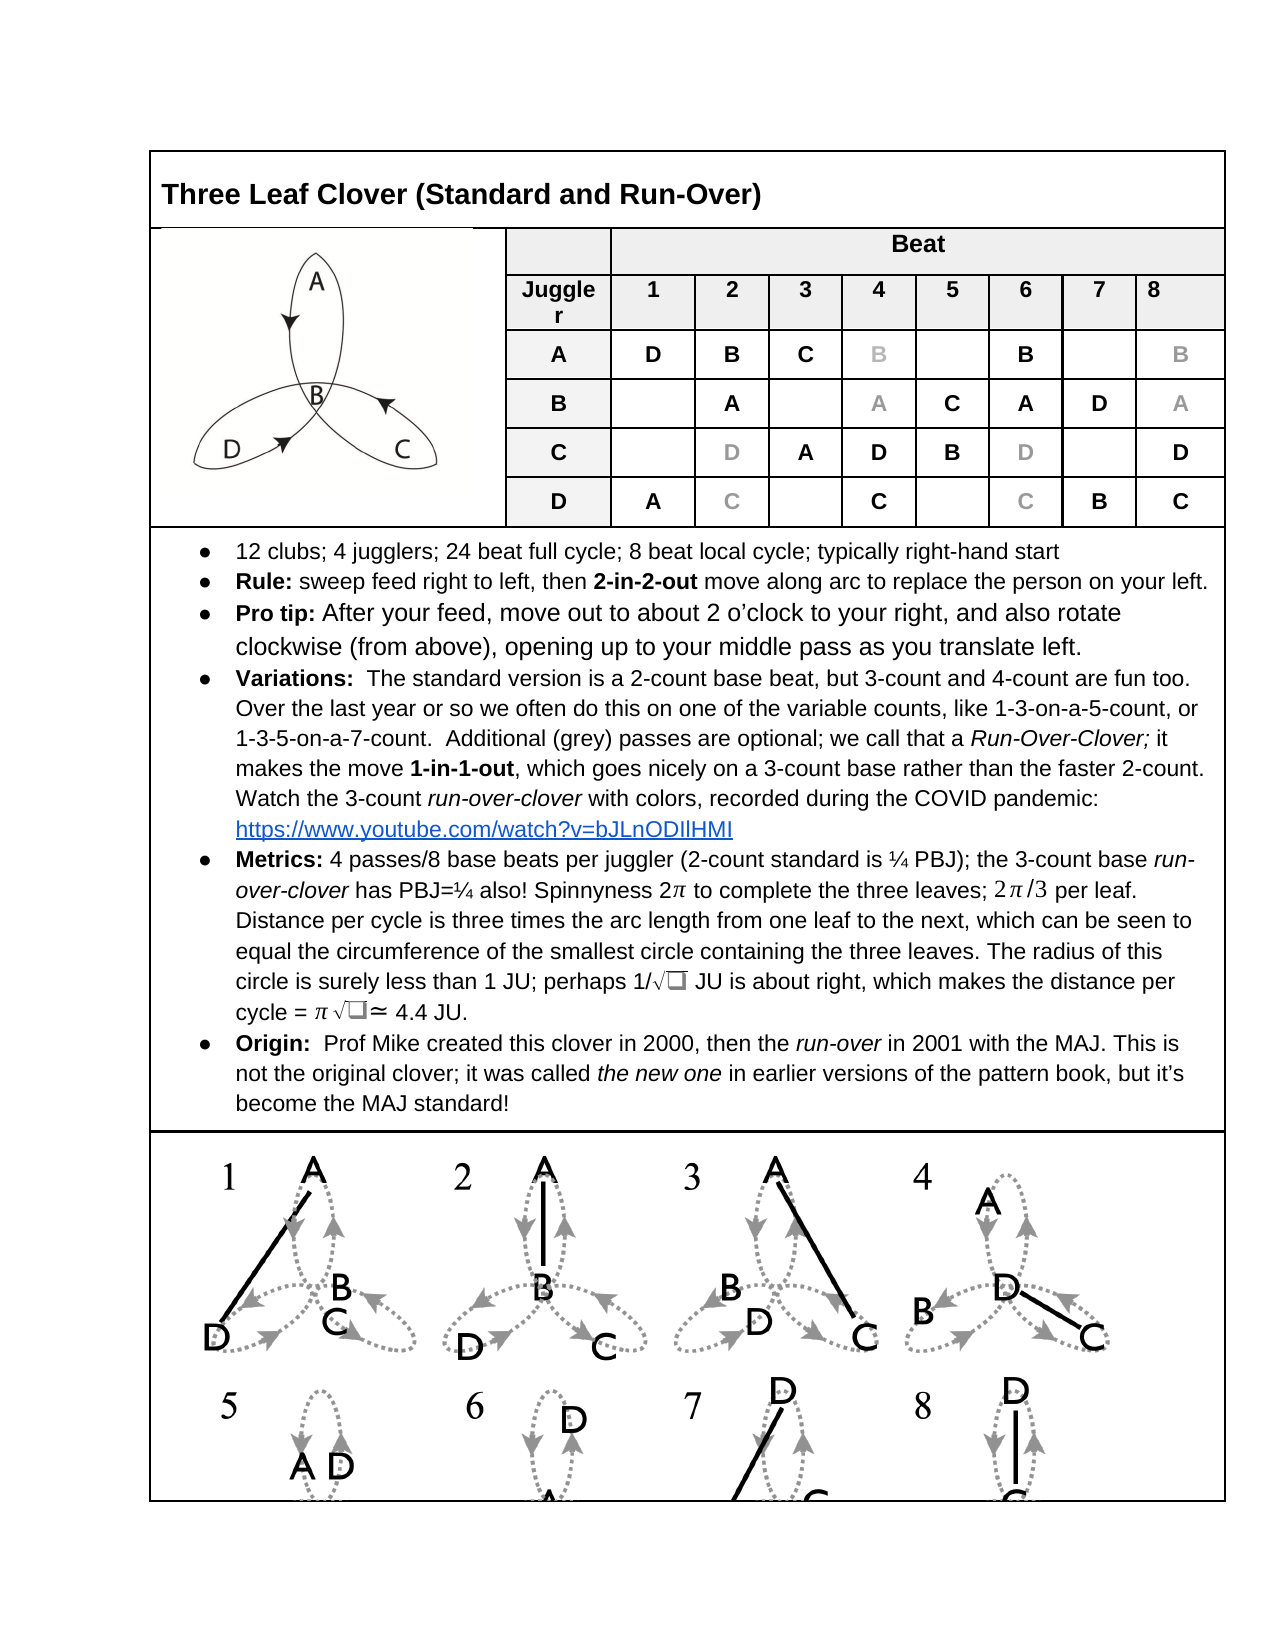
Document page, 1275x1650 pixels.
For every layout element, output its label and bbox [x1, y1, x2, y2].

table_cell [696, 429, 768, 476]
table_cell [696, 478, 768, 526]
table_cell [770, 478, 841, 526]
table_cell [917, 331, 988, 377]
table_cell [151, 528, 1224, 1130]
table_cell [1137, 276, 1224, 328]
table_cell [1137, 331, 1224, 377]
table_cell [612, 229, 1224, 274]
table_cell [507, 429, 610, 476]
picture [197, 1142, 1124, 1501]
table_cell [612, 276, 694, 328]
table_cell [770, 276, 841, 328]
picture [161, 228, 473, 497]
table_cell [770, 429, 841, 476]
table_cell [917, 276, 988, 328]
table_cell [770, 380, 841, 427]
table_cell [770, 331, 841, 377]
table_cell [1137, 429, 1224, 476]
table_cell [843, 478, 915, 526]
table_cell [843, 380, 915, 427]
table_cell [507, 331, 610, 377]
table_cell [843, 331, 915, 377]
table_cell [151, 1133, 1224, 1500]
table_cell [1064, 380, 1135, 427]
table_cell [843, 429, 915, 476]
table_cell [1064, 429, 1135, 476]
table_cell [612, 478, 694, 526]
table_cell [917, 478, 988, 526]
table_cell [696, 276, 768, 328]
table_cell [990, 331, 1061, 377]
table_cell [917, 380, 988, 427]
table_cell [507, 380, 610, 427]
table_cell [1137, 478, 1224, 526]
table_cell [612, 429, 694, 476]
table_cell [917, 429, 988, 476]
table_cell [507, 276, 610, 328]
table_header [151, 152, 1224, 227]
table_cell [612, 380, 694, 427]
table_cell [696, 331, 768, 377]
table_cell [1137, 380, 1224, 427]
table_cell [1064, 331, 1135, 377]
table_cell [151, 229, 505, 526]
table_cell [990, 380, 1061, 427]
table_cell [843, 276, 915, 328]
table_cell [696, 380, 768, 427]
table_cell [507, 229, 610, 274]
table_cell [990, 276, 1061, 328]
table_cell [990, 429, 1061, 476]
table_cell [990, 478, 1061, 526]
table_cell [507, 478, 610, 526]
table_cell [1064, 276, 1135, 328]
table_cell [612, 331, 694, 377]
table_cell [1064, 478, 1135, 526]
